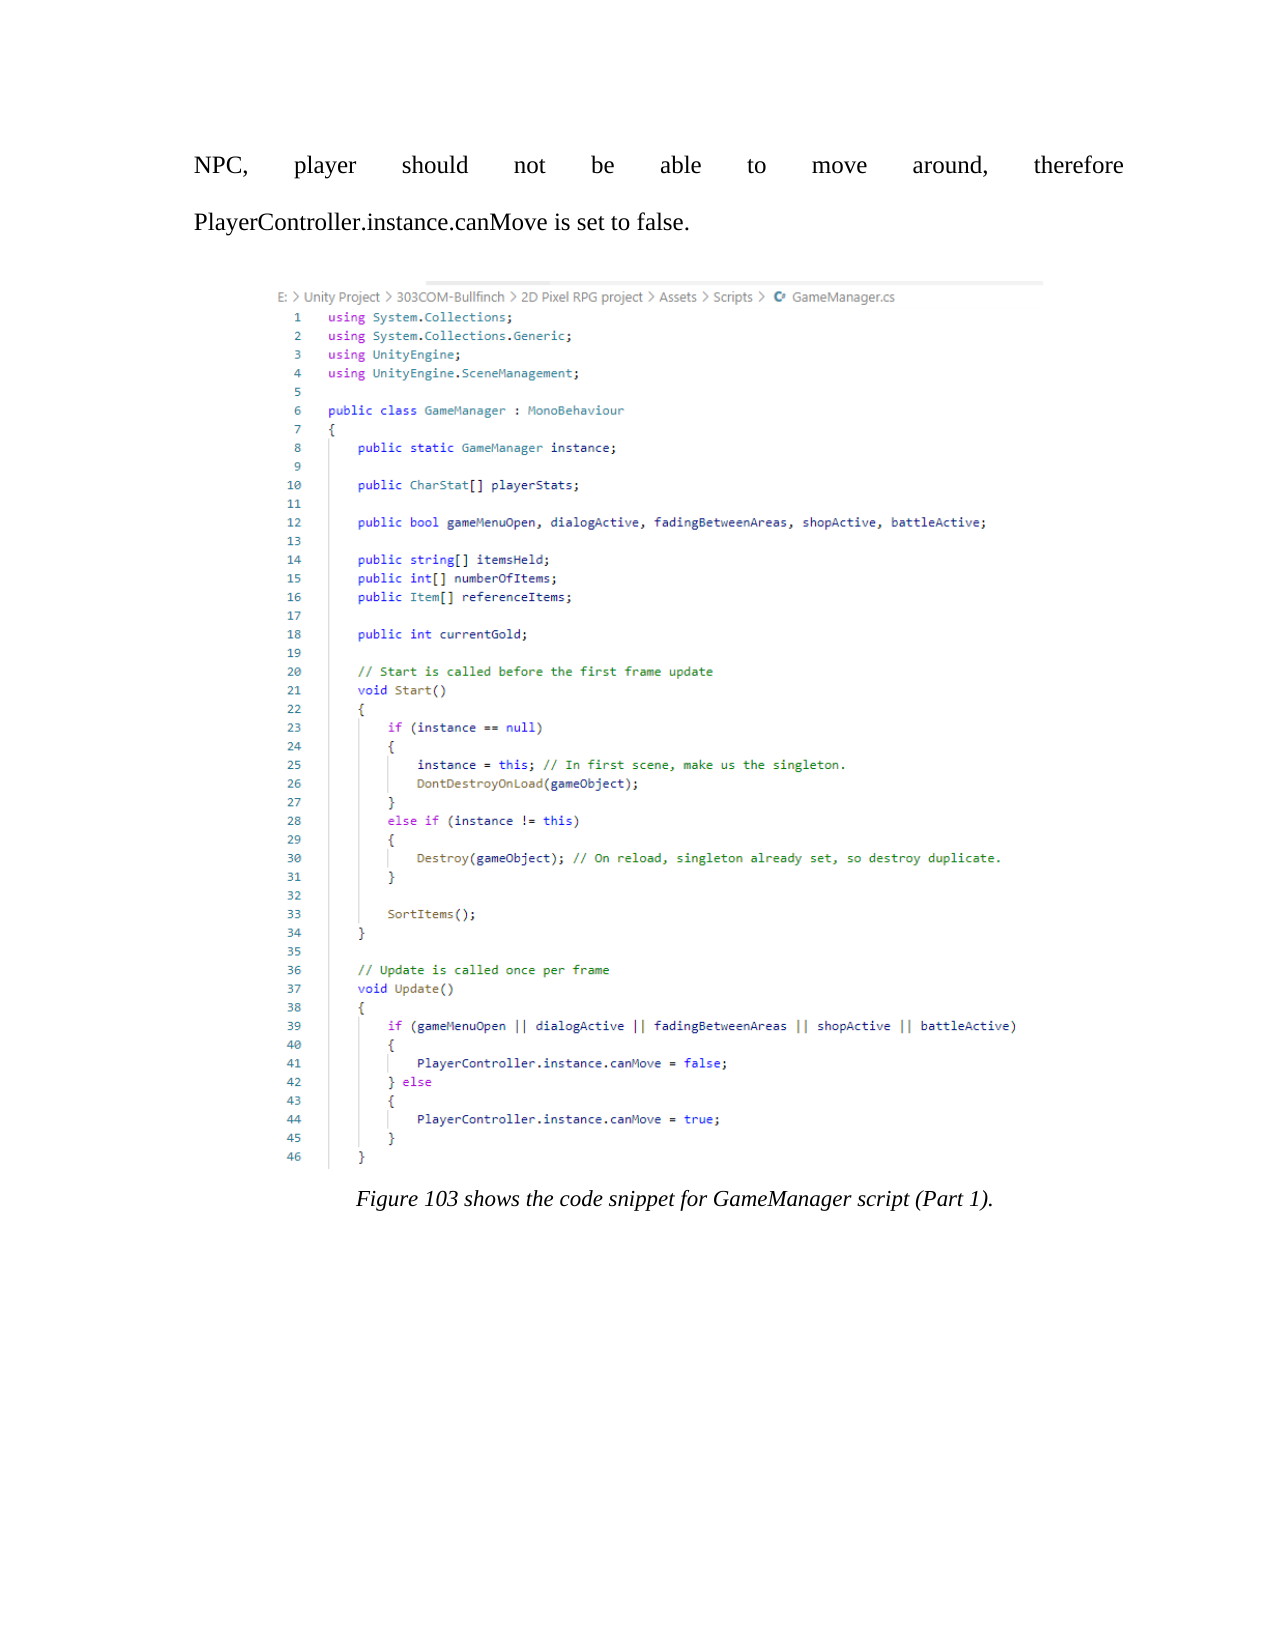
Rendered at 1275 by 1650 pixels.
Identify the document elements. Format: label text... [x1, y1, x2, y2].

picture [263, 281, 1044, 1169]
text Figure 103 shows the code snippet for GameManager script (Part 1). [194, 1185, 1125, 1211]
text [194, 150, 1125, 236]
